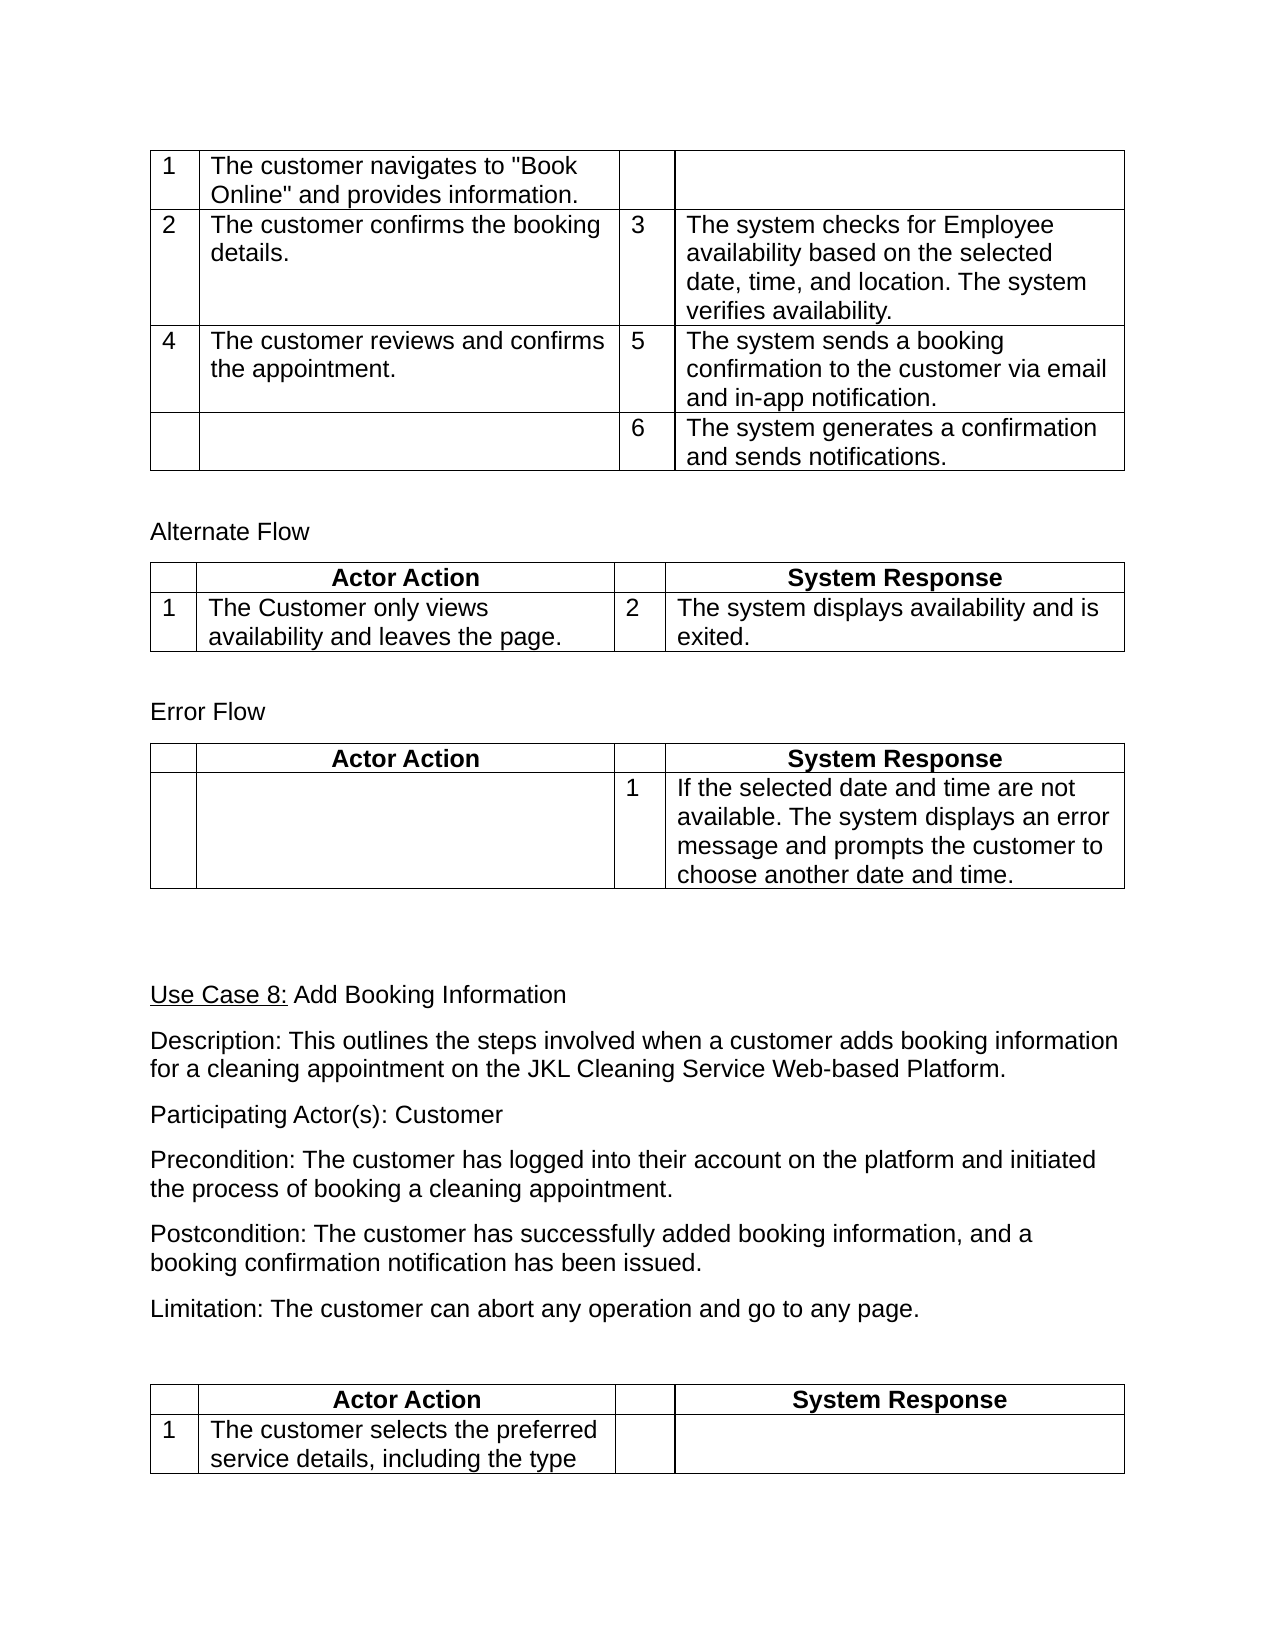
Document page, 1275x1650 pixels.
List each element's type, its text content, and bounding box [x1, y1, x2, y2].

text Participating Actor(s): Customer [150, 1100, 1125, 1128]
table_header [151, 744, 196, 772]
table_header [615, 744, 665, 772]
table_cell [676, 1415, 1124, 1473]
table_cell 1 [615, 773, 665, 888]
table_cell [200, 413, 619, 470]
table_cell 1 [151, 151, 199, 208]
table_cell [616, 1415, 674, 1473]
table_header Actor Action [199, 1385, 615, 1414]
table_cell [197, 773, 614, 888]
table_cell 2 [615, 593, 665, 651]
table_cell 1 [151, 593, 196, 651]
table_cell [151, 413, 199, 470]
text Use Case 8: Add Booking Information [150, 980, 1125, 1009]
table_header Actor Action [197, 563, 614, 592]
table_cell 1 [151, 1415, 198, 1473]
table_cell The system generates a confirmation and sends notifications. [676, 413, 1124, 470]
table_cell The system displays availability and is exited. [666, 593, 1124, 651]
table_header System Response [666, 744, 1124, 772]
table_cell The system sends a booking confirmation to the customer via email and in-app notification. [676, 326, 1124, 412]
text Alternate Flow [150, 517, 1125, 546]
text Precondition: The customer has logged into their account on the platform and initiated the process of booking a cleaning appointment. [150, 1145, 1125, 1203]
table_header [616, 1385, 674, 1414]
table_header [615, 563, 665, 592]
table_header System Response [666, 563, 1124, 592]
table_cell The customer reviews and confirms the appointment. [200, 326, 619, 412]
table_header Actor Action [197, 744, 614, 772]
table_cell The system checks for Employee availability based on the selected date, time, and location. The system verifies availability. [676, 210, 1124, 324]
table_cell [151, 773, 196, 888]
table_cell [676, 151, 1124, 208]
table_cell The customer confirms the booking details. [200, 210, 619, 324]
table_cell 4 [151, 326, 199, 412]
table_cell If the selected date and time are not available. The system displays an error message and prompts the customer to choose another date and time. [666, 773, 1124, 888]
table_cell 2 [151, 210, 199, 324]
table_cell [199, 1415, 615, 1473]
text Postcondition: The customer has successfully added booking information, and a booking confirmation notification has been issued. [150, 1219, 1125, 1277]
text Error Flow [150, 697, 1125, 726]
table_cell 3 [620, 210, 674, 324]
table_header System Response [676, 1385, 1124, 1414]
table_cell [620, 151, 674, 208]
text Description: This outlines the steps involved when a customer adds booking information for a cleaning appointment on the JKL Cleaning Service Web-based Platform. [150, 1026, 1125, 1083]
table_header [151, 563, 196, 592]
table_header [151, 1385, 198, 1414]
table_cell The customer navigates to "Book Online" and provides information. [200, 151, 619, 208]
table_cell 6 [620, 413, 674, 470]
table_cell The Customer only views availability and leaves the page. [197, 593, 614, 651]
table_cell 5 [620, 326, 674, 412]
text Limitation: The customer can abort any operation and go to any page. [150, 1293, 1125, 1322]
